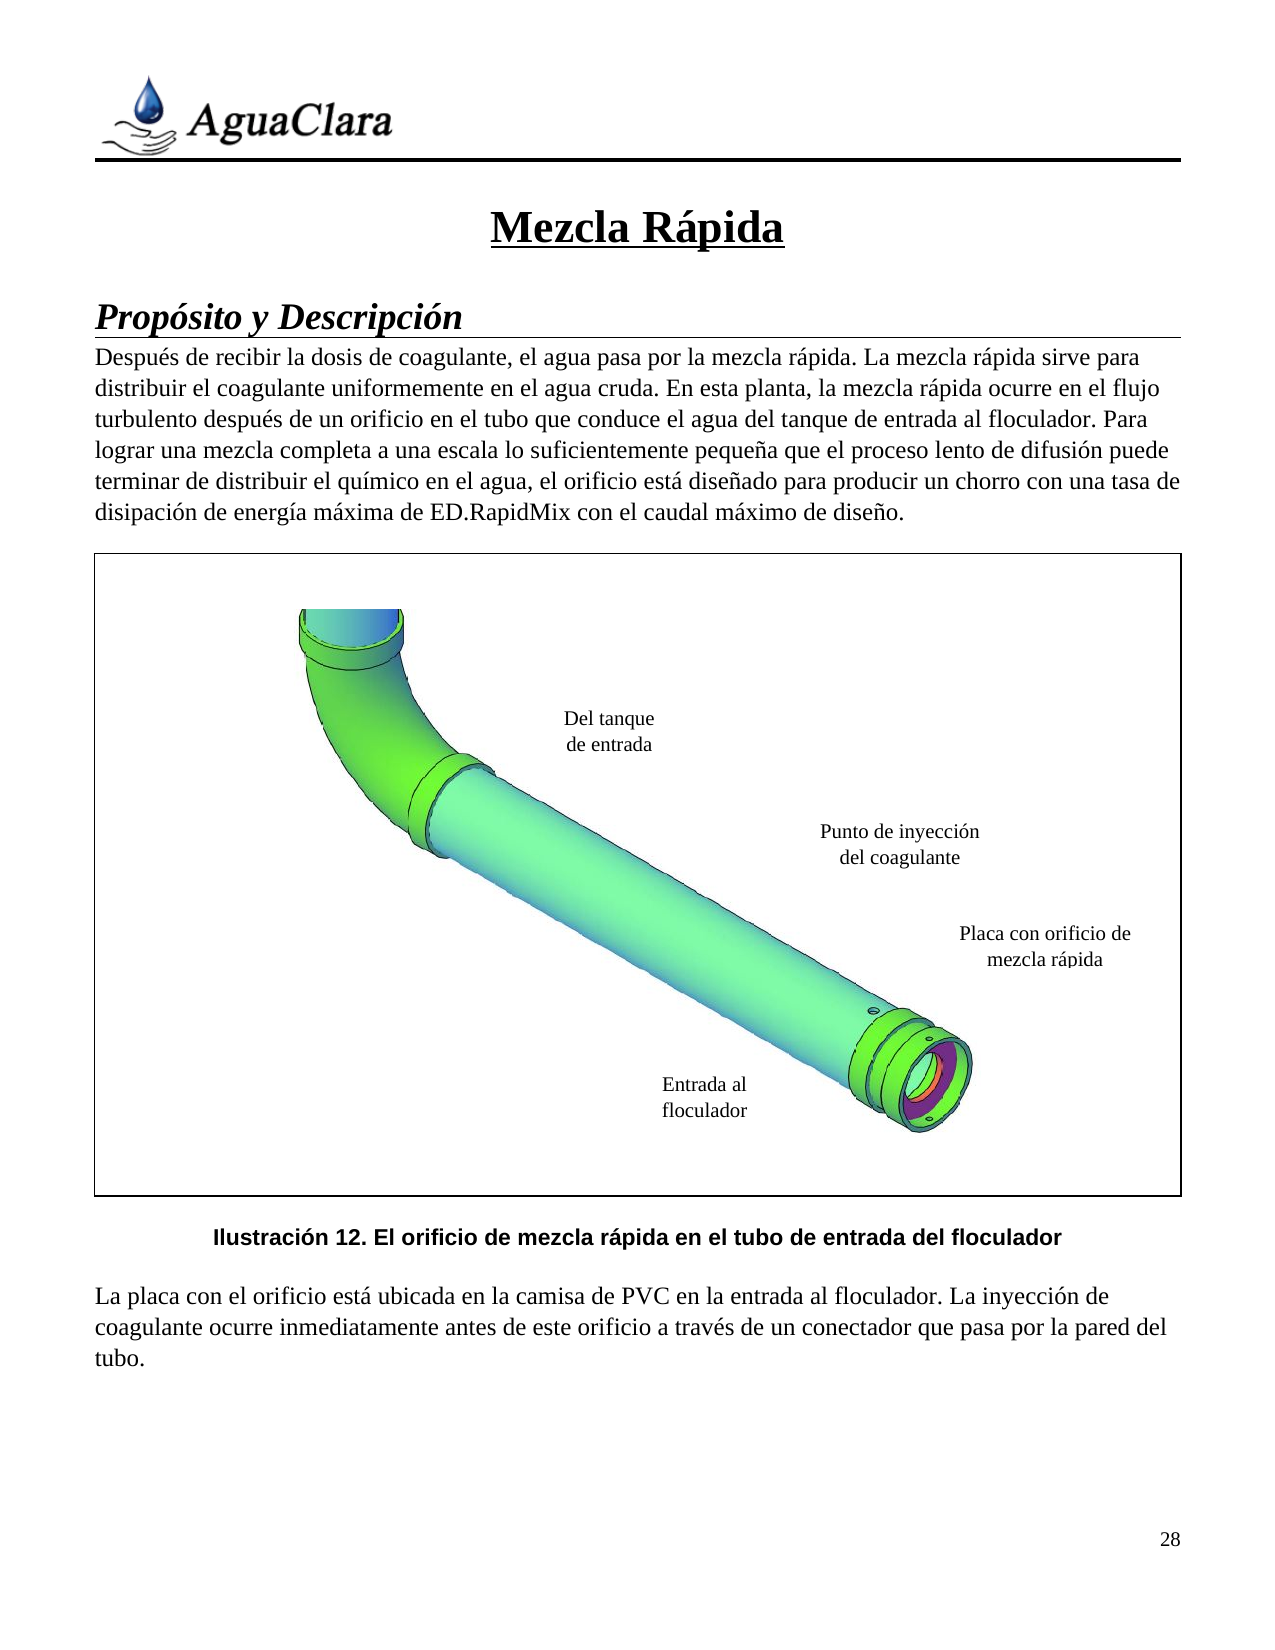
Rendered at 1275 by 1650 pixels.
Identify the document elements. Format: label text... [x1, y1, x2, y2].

subtitle Mezcla Rápida [94, 200, 1181, 253]
text Ilustración 12. El orificio de mezcla rápida en el tubo de entrada del floculador [94, 1224, 1181, 1251]
subtitle Propósito y Descripción [94, 294, 1181, 338]
text La placa con el orificio está ubicada en la camisa de PVC en la entrada al floculador. La inyección de coagulante ocurre inmediatamente antes de este orificio a través de un conectador que pasa por la pared del tubo. [94, 1281, 1181, 1372]
text Después de recibir la dosis de coagulante, el agua pasa por la mezcla rápida. La mezcla rápida sirve para distribuir el coagulante uniformemente en el agua cruda. En esta planta, la mezcla rápida ocurre en el flujo turbulento después de un orificio en el tubo que conduce el agua del tanque de entrada al floculador. Para lograr una mezcla completa a una escala lo suficientemente pequeña que el proceso lento de difusión puede terminar de distribuir el químico en el agua, el orificio está diseñado para producir un chorro con una tasa de disipación de energía máxima de ED.RapidMix con el caudal máximo de diseño. [94, 342, 1181, 526]
picture [293, 609, 982, 1138]
picture [94, 75, 412, 158]
